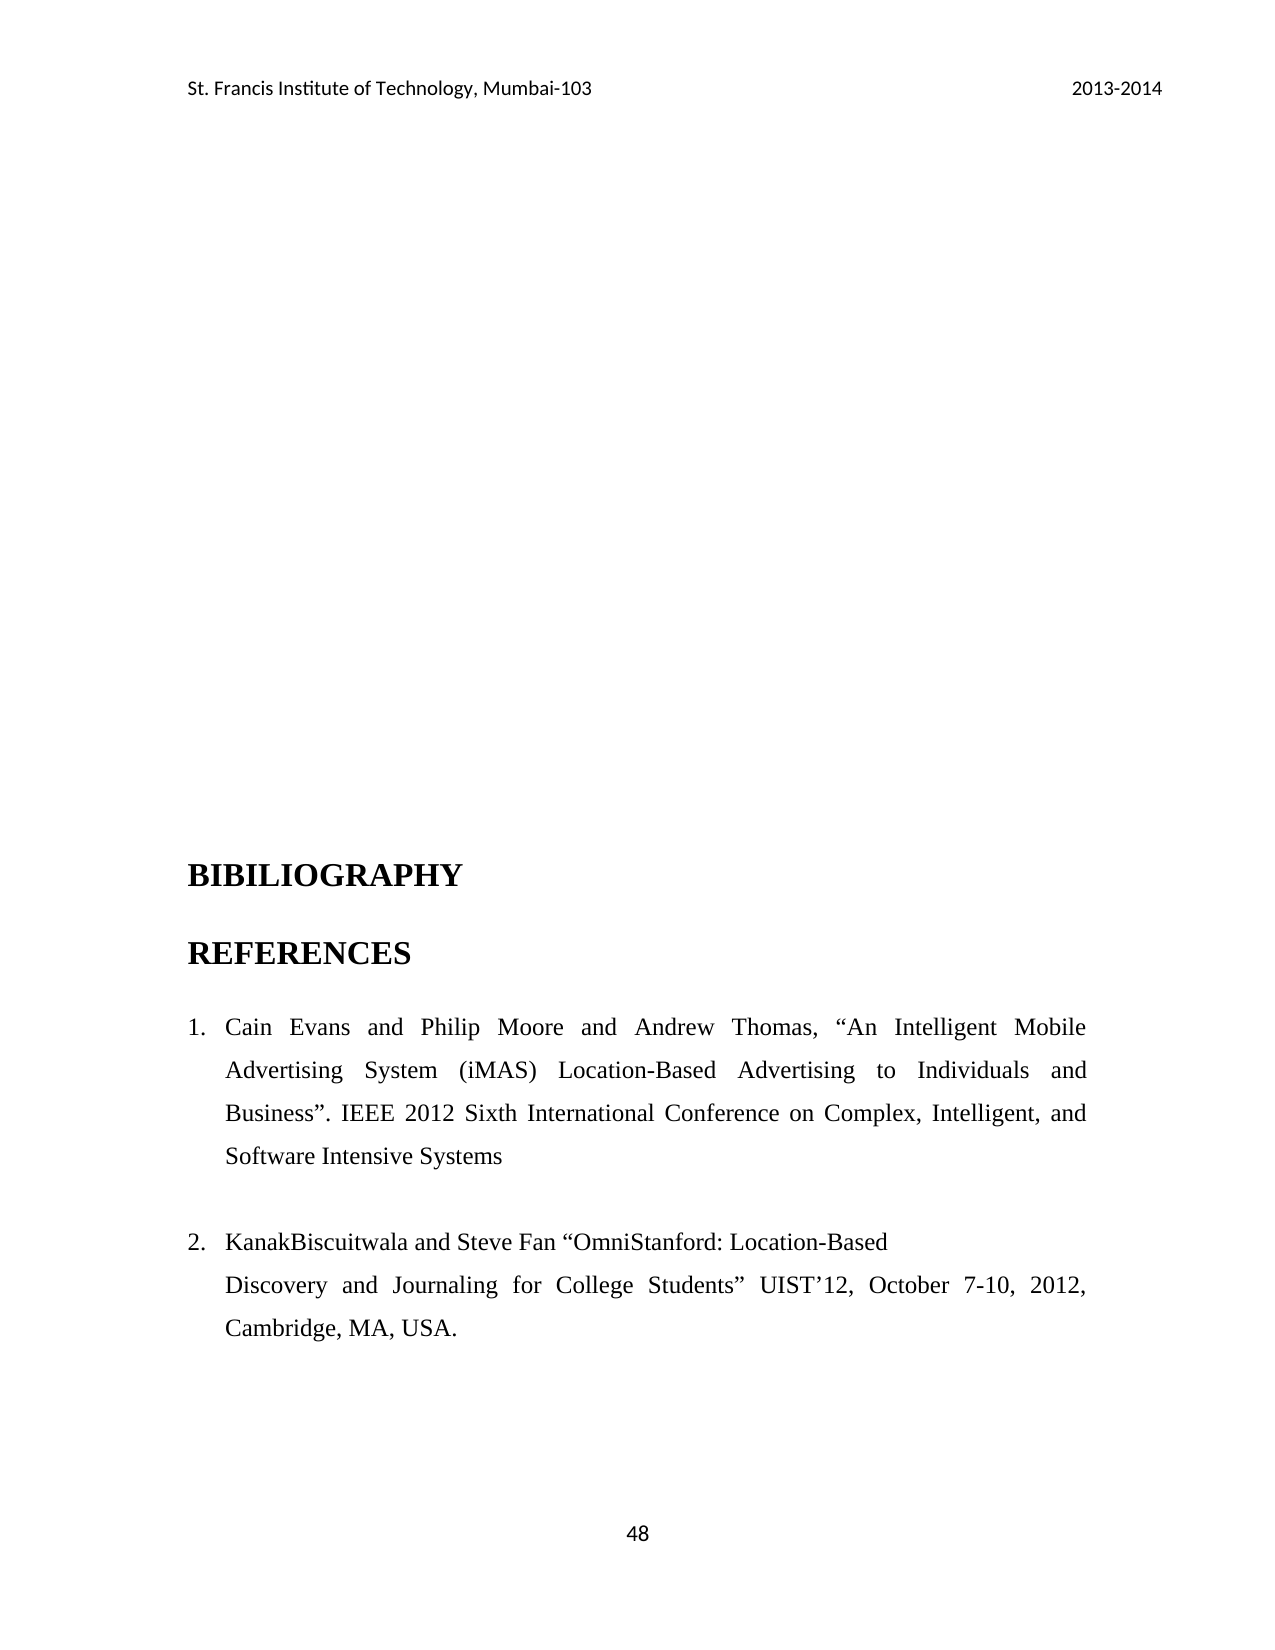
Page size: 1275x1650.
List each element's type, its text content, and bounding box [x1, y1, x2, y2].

text REFERENCES [187, 933, 1087, 972]
text BIBILIOGRAPHY [187, 855, 1087, 893]
list KanakBiscuitwala and Steve Fan “OmniStanford: Location-Based [187, 1227, 1087, 1256]
list Discovery and Journaling for College Students” UIST’12, October 7-10, 2012, Cambridge, MA, USA. [225, 1270, 1087, 1342]
